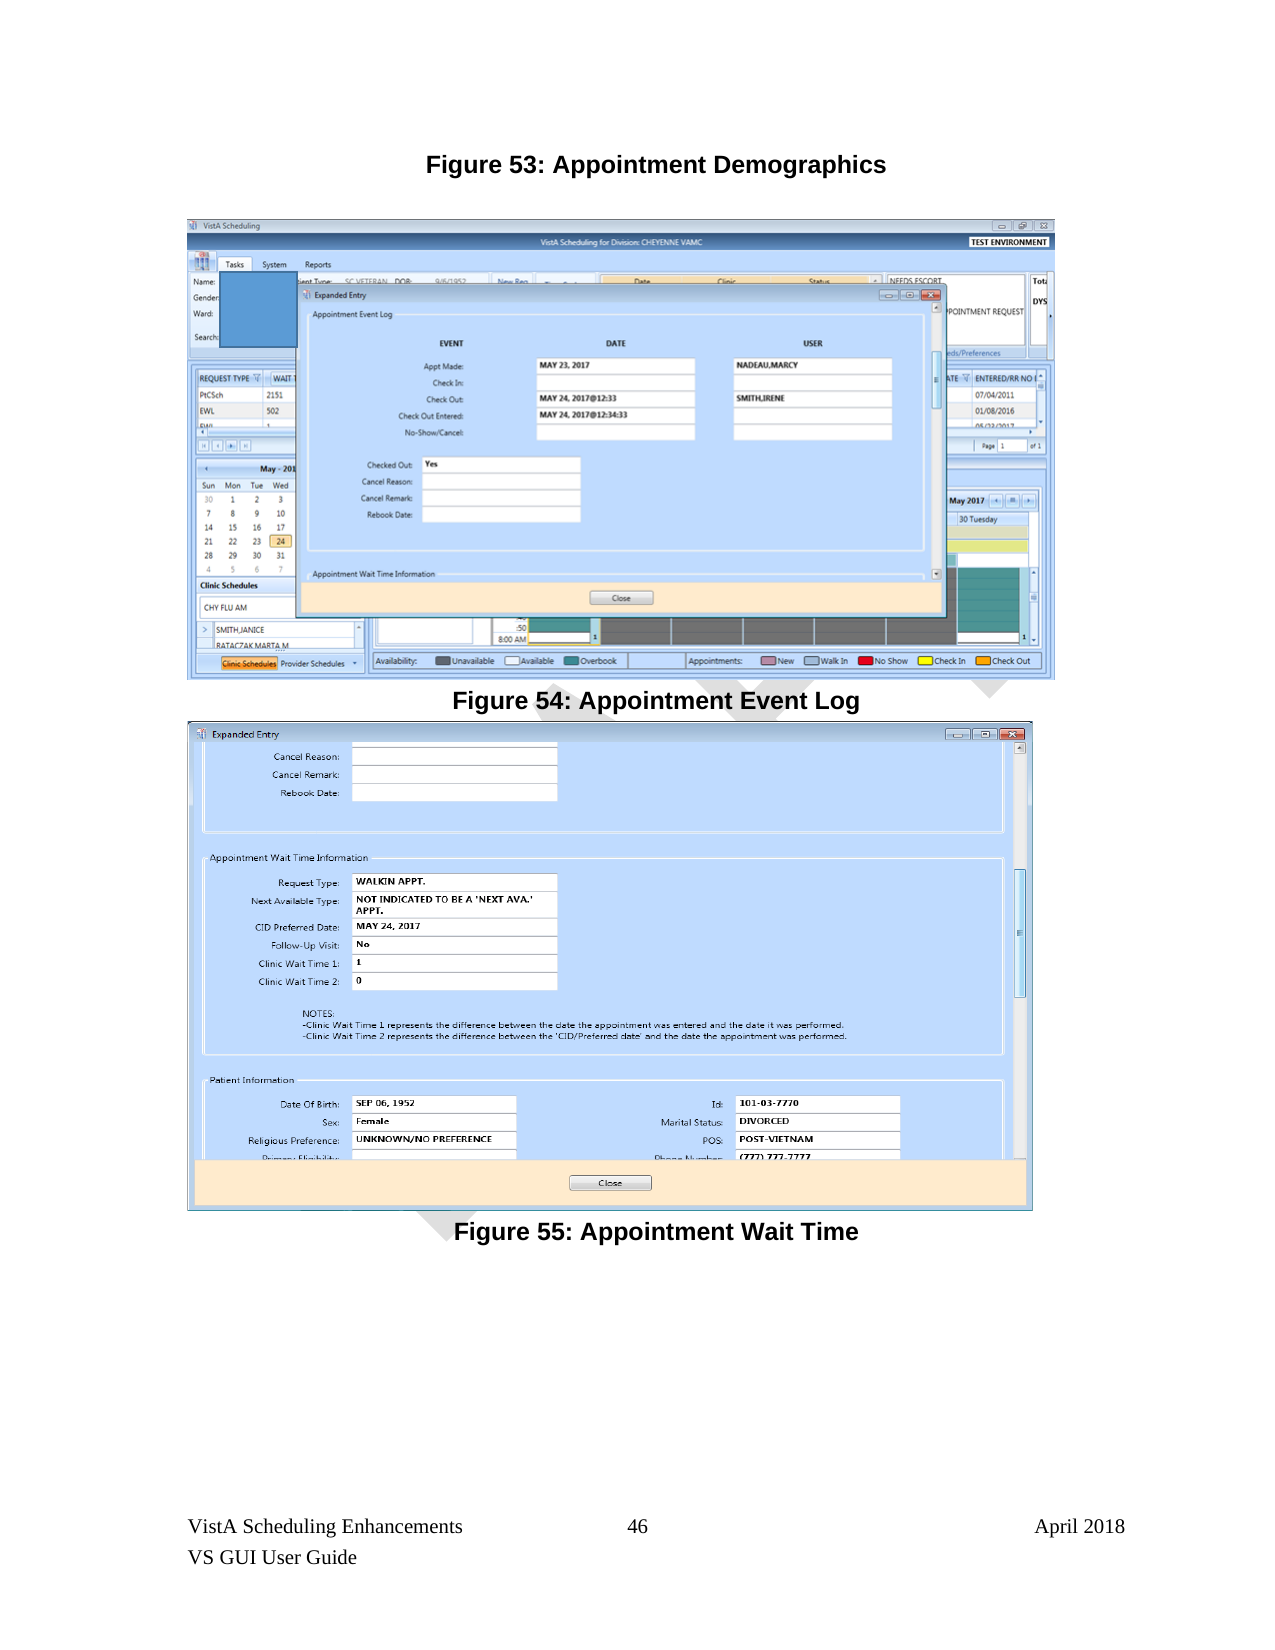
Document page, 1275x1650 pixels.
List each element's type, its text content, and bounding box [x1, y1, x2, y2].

text Figure 53: Appointment Demographics [187, 150, 1125, 179]
picture [187, 721, 1033, 1211]
text Figure 55: Appointment Wait Time [187, 1217, 1125, 1245]
text Figure 54: Appointment Event Log [187, 686, 1125, 715]
picture [187, 219, 1055, 680]
